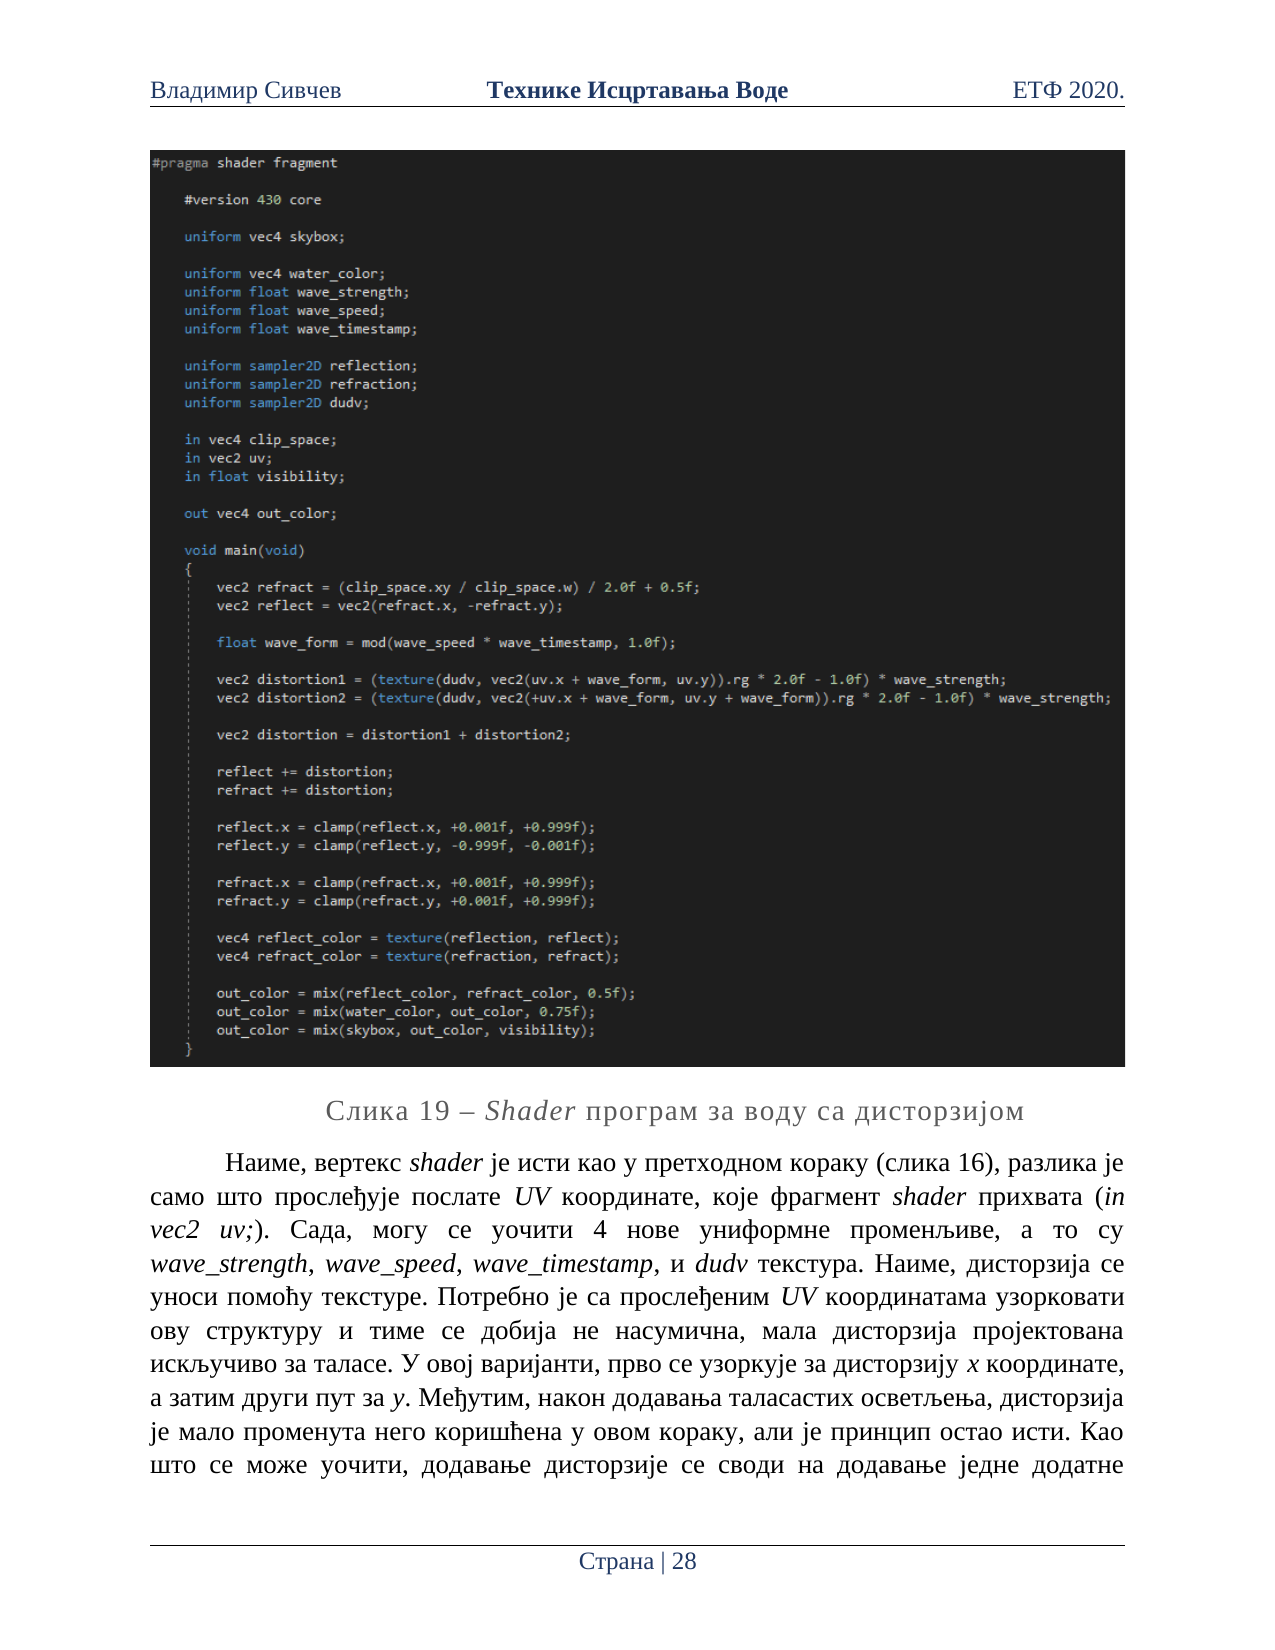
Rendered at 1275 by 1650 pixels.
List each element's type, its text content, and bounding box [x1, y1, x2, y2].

subtitle Слика 19 – Shader програм за воду са дисторзијом [150, 1093, 1125, 1127]
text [150, 1146, 1125, 1479]
picture [150, 150, 1125, 1067]
